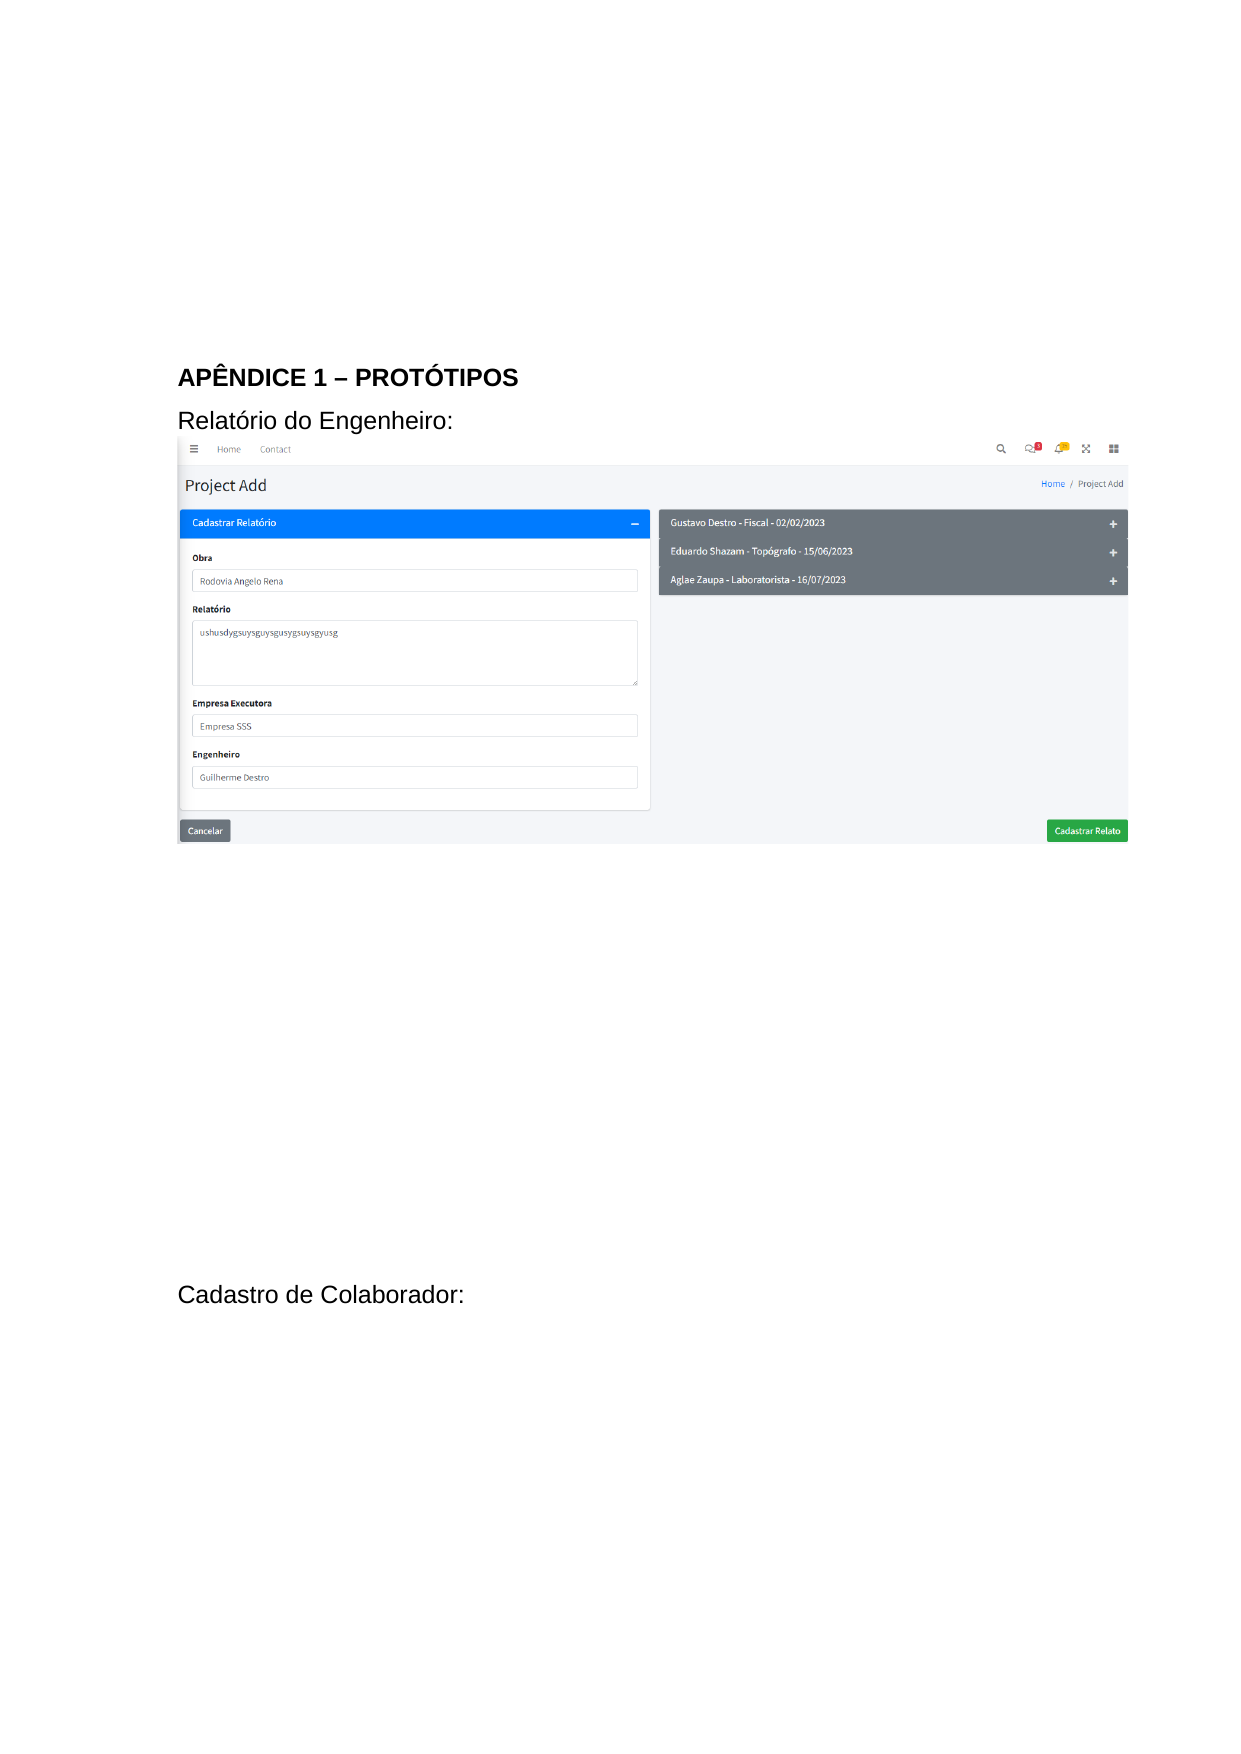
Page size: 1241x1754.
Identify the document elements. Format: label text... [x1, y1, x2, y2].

subtitle APÊNDICE 1 – PROTÓTIPOS [177, 363, 1128, 392]
text Cadastro de Colaborador: [177, 1280, 1128, 1309]
text Relatório do Engenheiro: [177, 406, 1128, 434]
picture [177, 436, 1129, 844]
